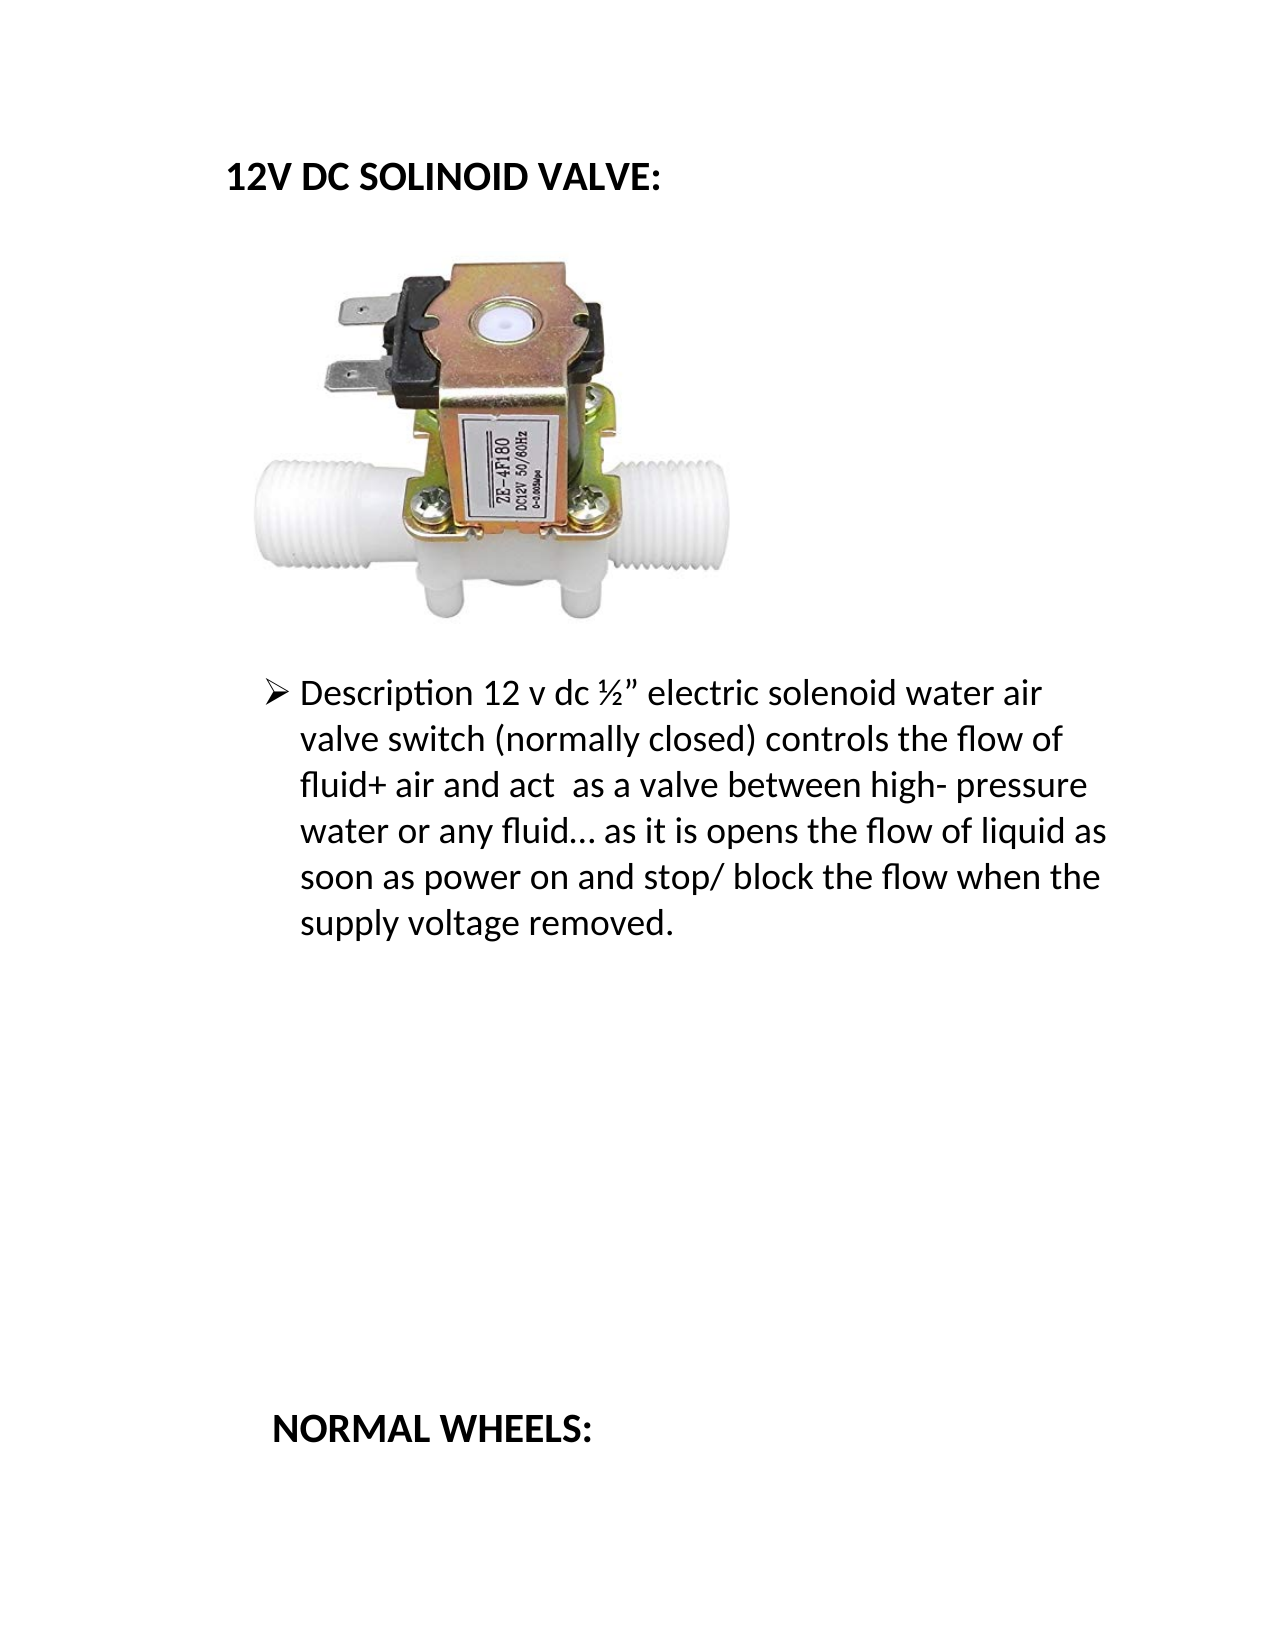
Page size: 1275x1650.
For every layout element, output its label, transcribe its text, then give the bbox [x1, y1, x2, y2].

text 12V DC SOLINOID VALVE: [225, 150, 1125, 201]
list Description 12 v dc ½” electric solenoid water air valve switch (normally closed) controls the flow of fluid+ air and act as a valve between high- pressure water or any fluid… as it is opens the flow of liquid as soon as power on and stop/ block the flow when the supply voltage removed. [262, 669, 1125, 944]
picture [234, 251, 749, 624]
list NORMAL WHEELS: [262, 1402, 1125, 1453]
